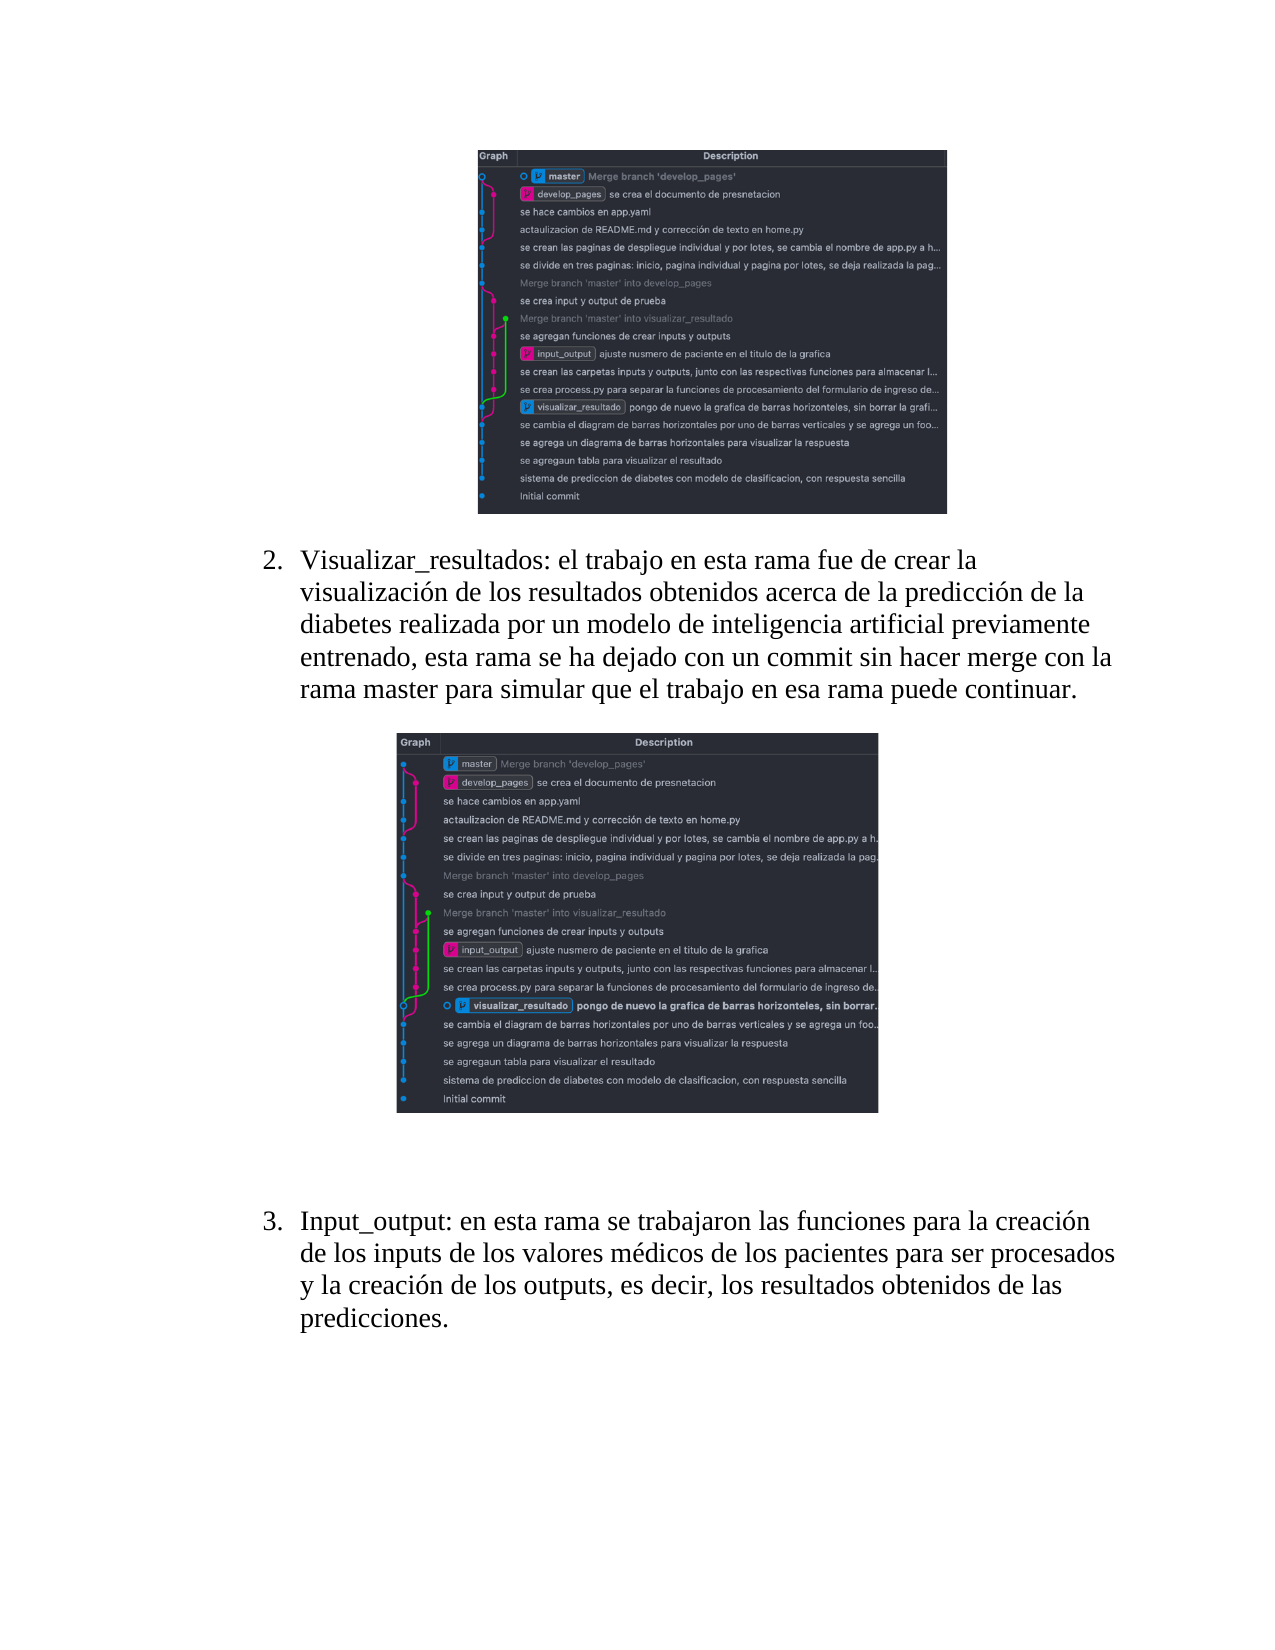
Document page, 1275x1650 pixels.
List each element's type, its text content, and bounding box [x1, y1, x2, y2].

picture [477, 493, 948, 857]
text https://github.com/diegoriver/ABIChallenge_Diego-Rivera [375, 276, 1125, 309]
list Visualizar_resultados: el trabajo en esta rama fue de crear la visualización de los resultados obtenidos acerca de la predicción de la diabetes realizada por un modelo de inteligencia artificial previamente entrenado, esta rama se ha dejado con un commit sin hacer merge con la rama master para simular que el trabajo en esa rama puede continuar. [262, 886, 1125, 1048]
text En este repositorio se tienen las siguientes ramas: [150, 338, 1125, 370]
list Colaboración: Para simular un flujo de trabajo colaborativo se creó un repositorio privado en GitHub con diferentes ramas y commits, esta es la dirección: [187, 150, 1125, 247]
picture [396, 1077, 879, 1457]
list Master: rama principal donde se hace el desarrollo principal del proyecto y se integran el trabajo de las otras ramas. [262, 399, 1125, 464]
